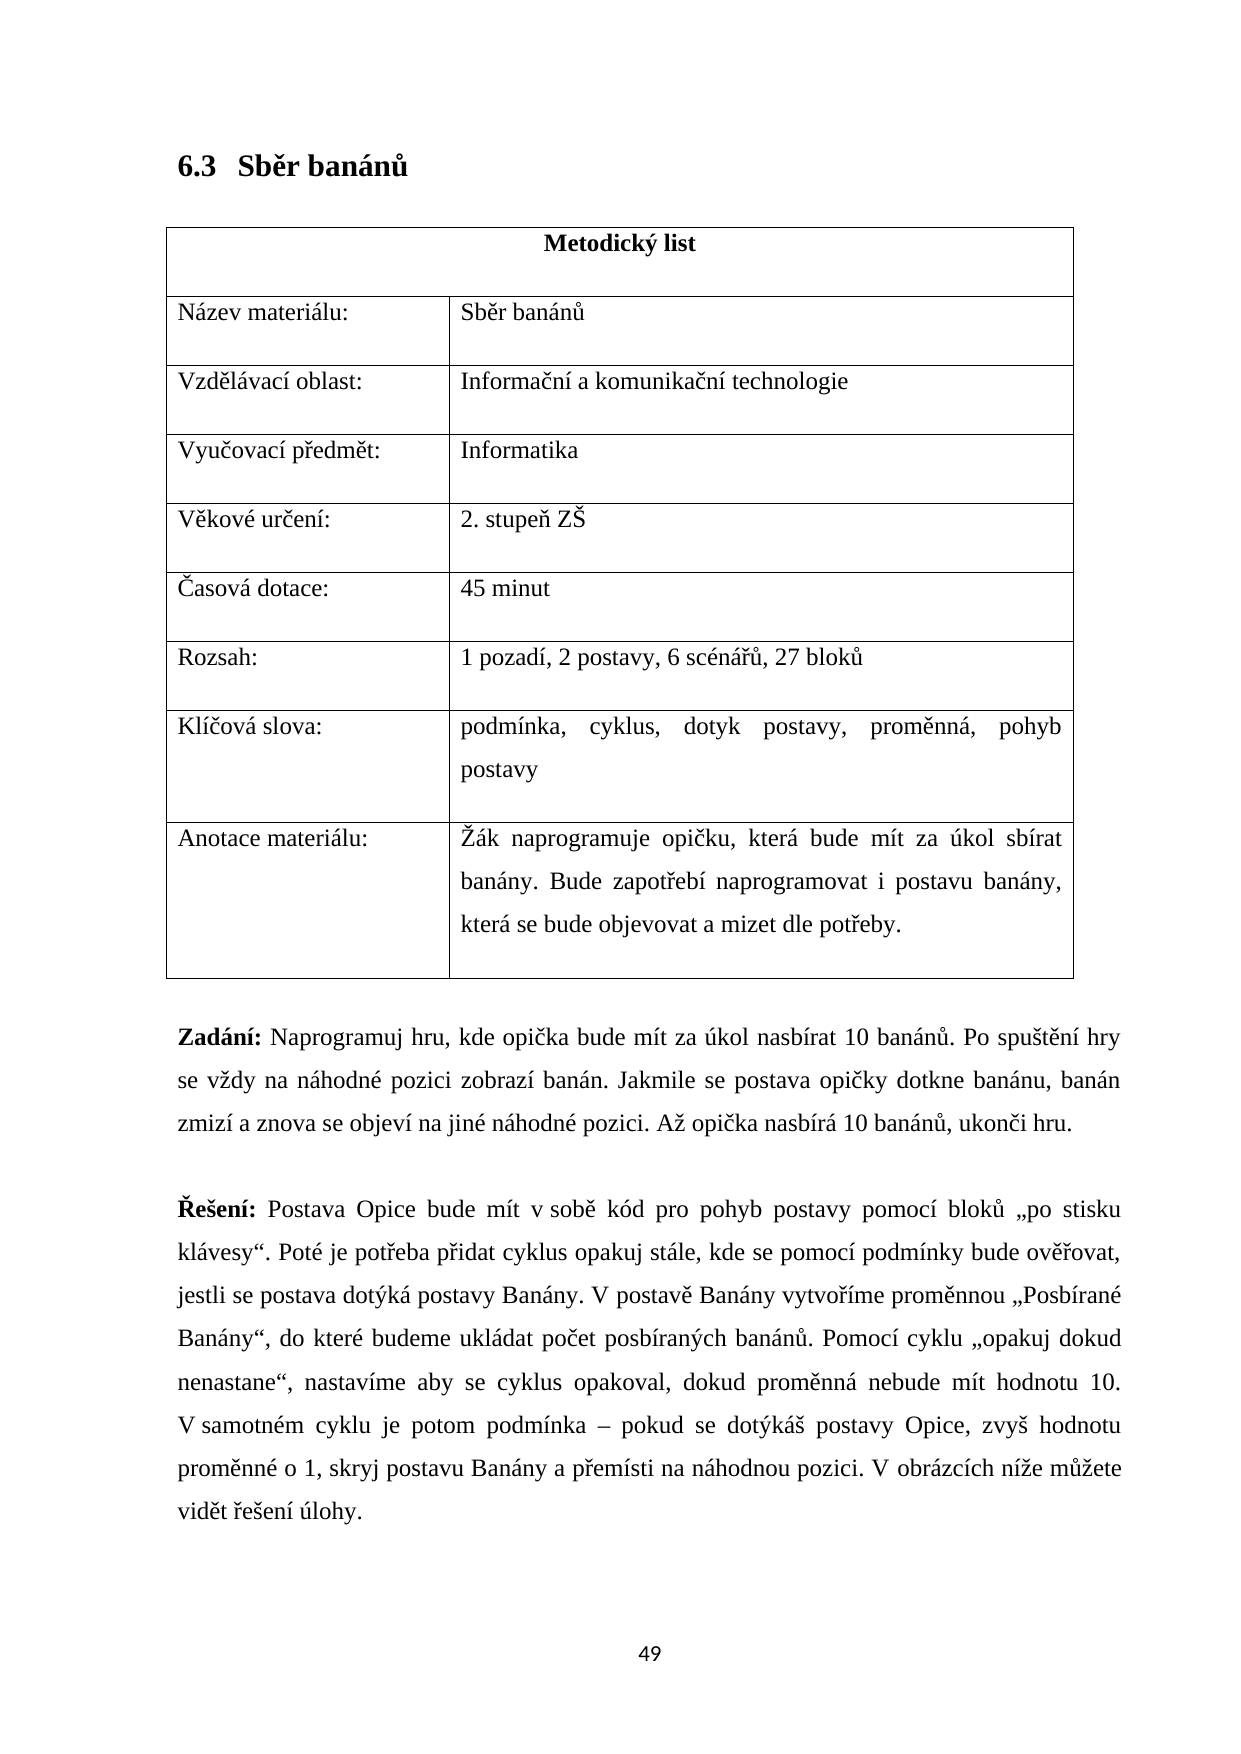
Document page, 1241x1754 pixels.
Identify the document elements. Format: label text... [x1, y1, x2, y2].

table_cell Informatika [450, 435, 1073, 503]
table_cell 1 pozadí, 2 postavy, 6 scénářů, 27 bloků [450, 642, 1073, 710]
table_cell Informační a komunikační technologie [450, 366, 1073, 434]
table_cell Vyučovací předmět: [167, 435, 449, 503]
table_cell 45 minut [450, 573, 1073, 641]
text Zadání: Naprogramuj hru, kde opička bude mít za úkol nasbírat 10 banánů. Po spuštění hry se vždy na náhodné pozici zobrazí banán. Jakmile se postava opičky dotkne banánu, banán zmizí a znova se objeví na jiné náhodné pozici. Až opička nasbírá 10 banánů, ukonči hru. [177, 1022, 1122, 1137]
table_cell Rozsah: [167, 642, 449, 710]
table_cell Věkové určení: [167, 504, 449, 572]
table_cell Časová dotace: [167, 573, 449, 641]
table_cell Klíčová slova: [167, 711, 449, 822]
table_cell podmínka, cyklus, dotyk postavy, proměnná, pohyb postavy [450, 711, 1073, 822]
table_cell Anotace materiálu: [167, 823, 449, 977]
table_cell Vzdělávací oblast: [167, 366, 449, 434]
table_cell Název materiálu: [167, 297, 449, 365]
text Řešení: Postava Opice bude mít v sobě kód pro pohyb postavy pomocí bloků „po stisku klávesy“. Poté je potřeba přidat cyklus opakuj stále, kde se pomocí podmínky bude ověřovat, jestli se postava dotýká postavy Banány. V postavě Banány vytvoříme proměnnou „Posbírané Banány“, do které budeme ukládat počet posbíraných banánů. Pomocí cyklu „opakuj dokud nenastane“, nastavíme aby se cyklus opakoval, dokud proměnná nebude mít hodnotu 10. V samotném cyklu je potom podmínka – pokud se dotýkáš postavy Opice, zvyš hodnotu proměnné o 1, skryj postavu Banány a přemísti na náhodnou pozici. V obrázcích níže můžete vidět řešení úlohy. [177, 1194, 1122, 1525]
table_header Metodický list [167, 228, 1073, 296]
table_cell Žák naprogramuje opičku, která bude mít za úkol sbírat banány. Bude zapotřebí naprogramovat i postavu banány, která se bude objevovat a mizet dle potřeby. [450, 823, 1073, 977]
table_cell 2. stupeň ZŠ [450, 504, 1073, 572]
table_cell Sběr banánů [450, 297, 1073, 365]
subtitle Sběr banánů [177, 148, 1122, 184]
